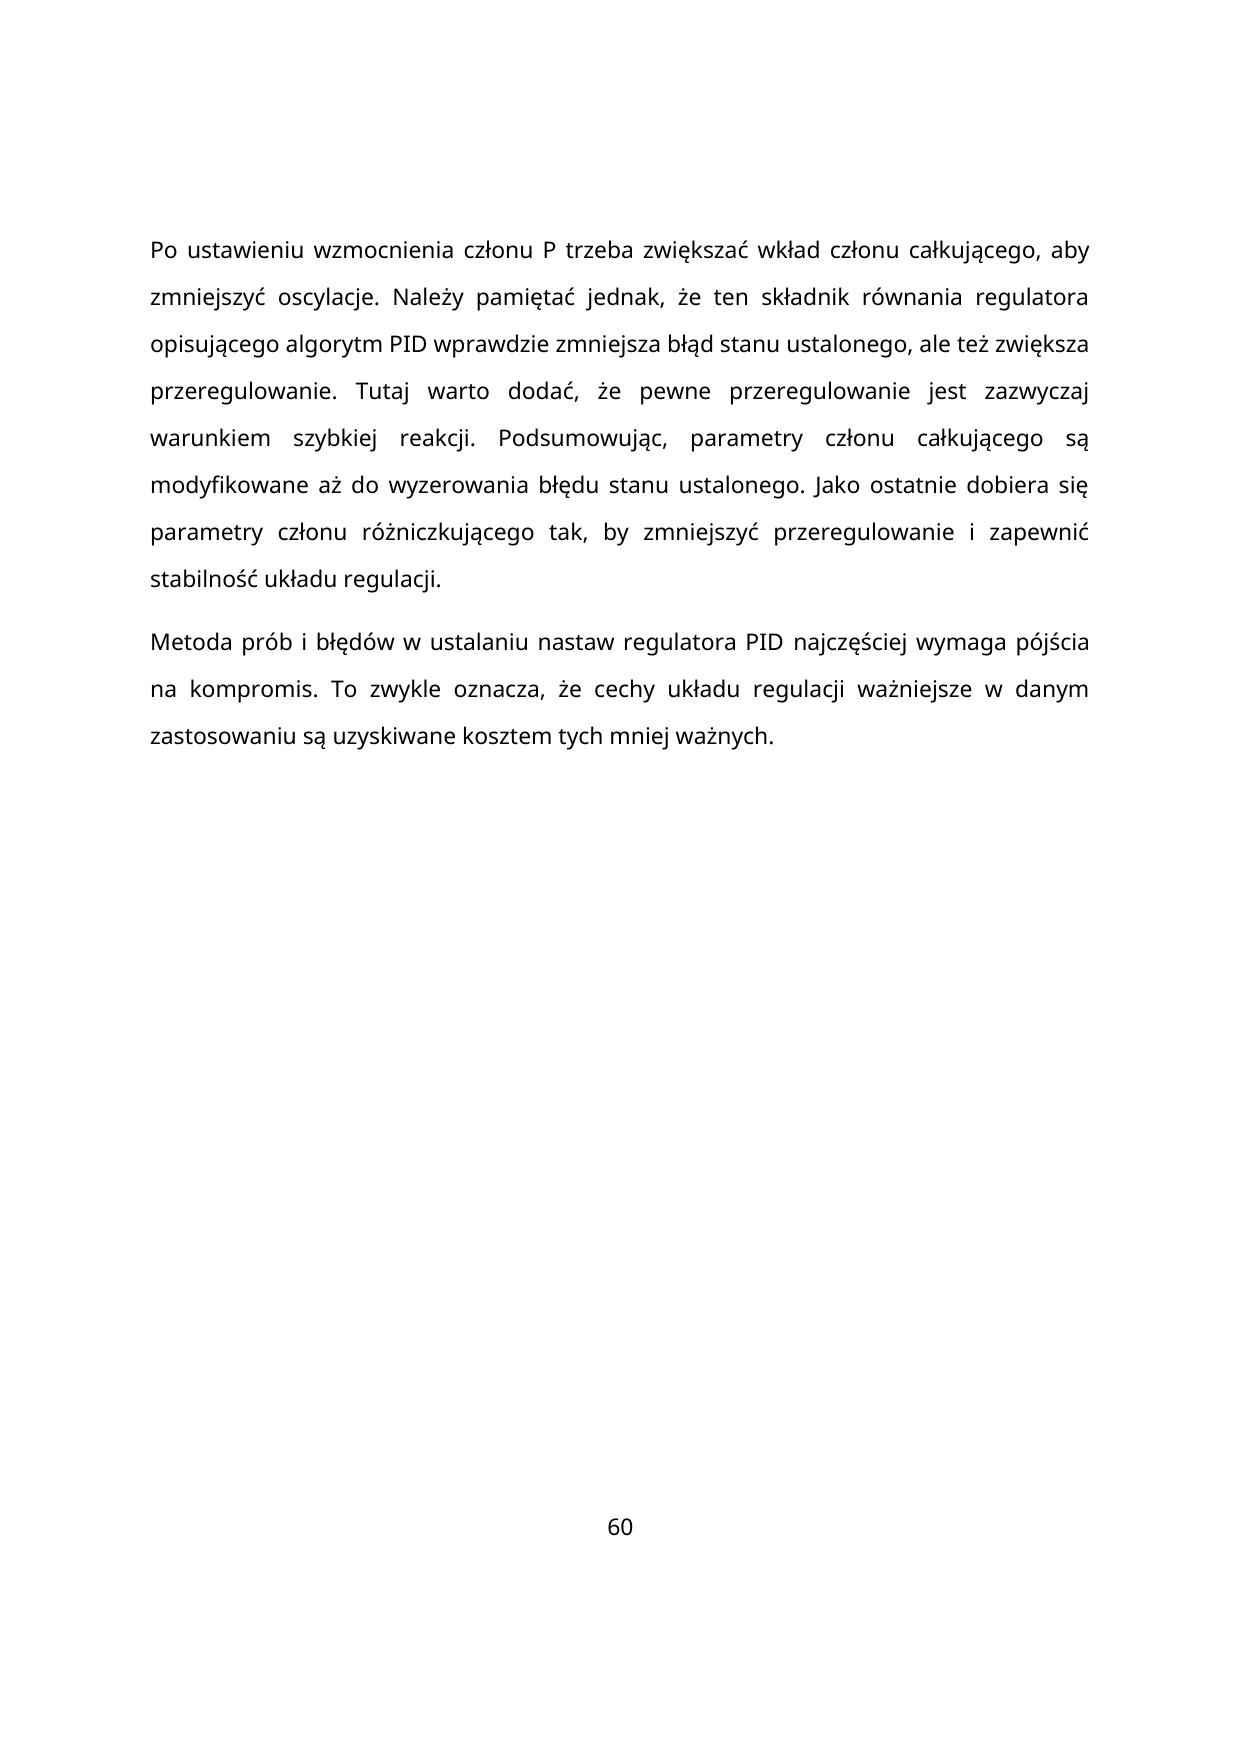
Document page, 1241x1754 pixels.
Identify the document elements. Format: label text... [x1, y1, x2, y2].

text Metoda prób i błędów w ustalaniu nastaw regulatora PID najczęściej wymaga pójścia na kompromis. To zwykle oznacza, że cechy układu regulacji ważniejsze w danym zastosowaniu są uzyskiwane kosztem tych mniej ważnych. [150, 626, 1090, 751]
text Po ustawieniu wzmocnienia członu P trzeba zwiększać wkład członu całkującego, aby zmniejszyć oscylacje. Należy pamiętać jednak, że ten składnik równania regulatora opisującego algorytm PID wprawdzie zmniejsza błąd stanu ustalonego, ale też zwiększa przeregulowanie. Tutaj warto dodać, że pewne przeregulowanie jest zazwyczaj warunkiem szybkiej reakcji. Podsumowując, parametry członu całkującego są modyfikowane aż do wyzerowania błędu stanu ustalonego. Jako ostatnie dobiera się parametry członu różniczkującego tak, by zmniejszyć przeregulowanie i zapewnić stabilność układu regulacji. [150, 234, 1090, 594]
